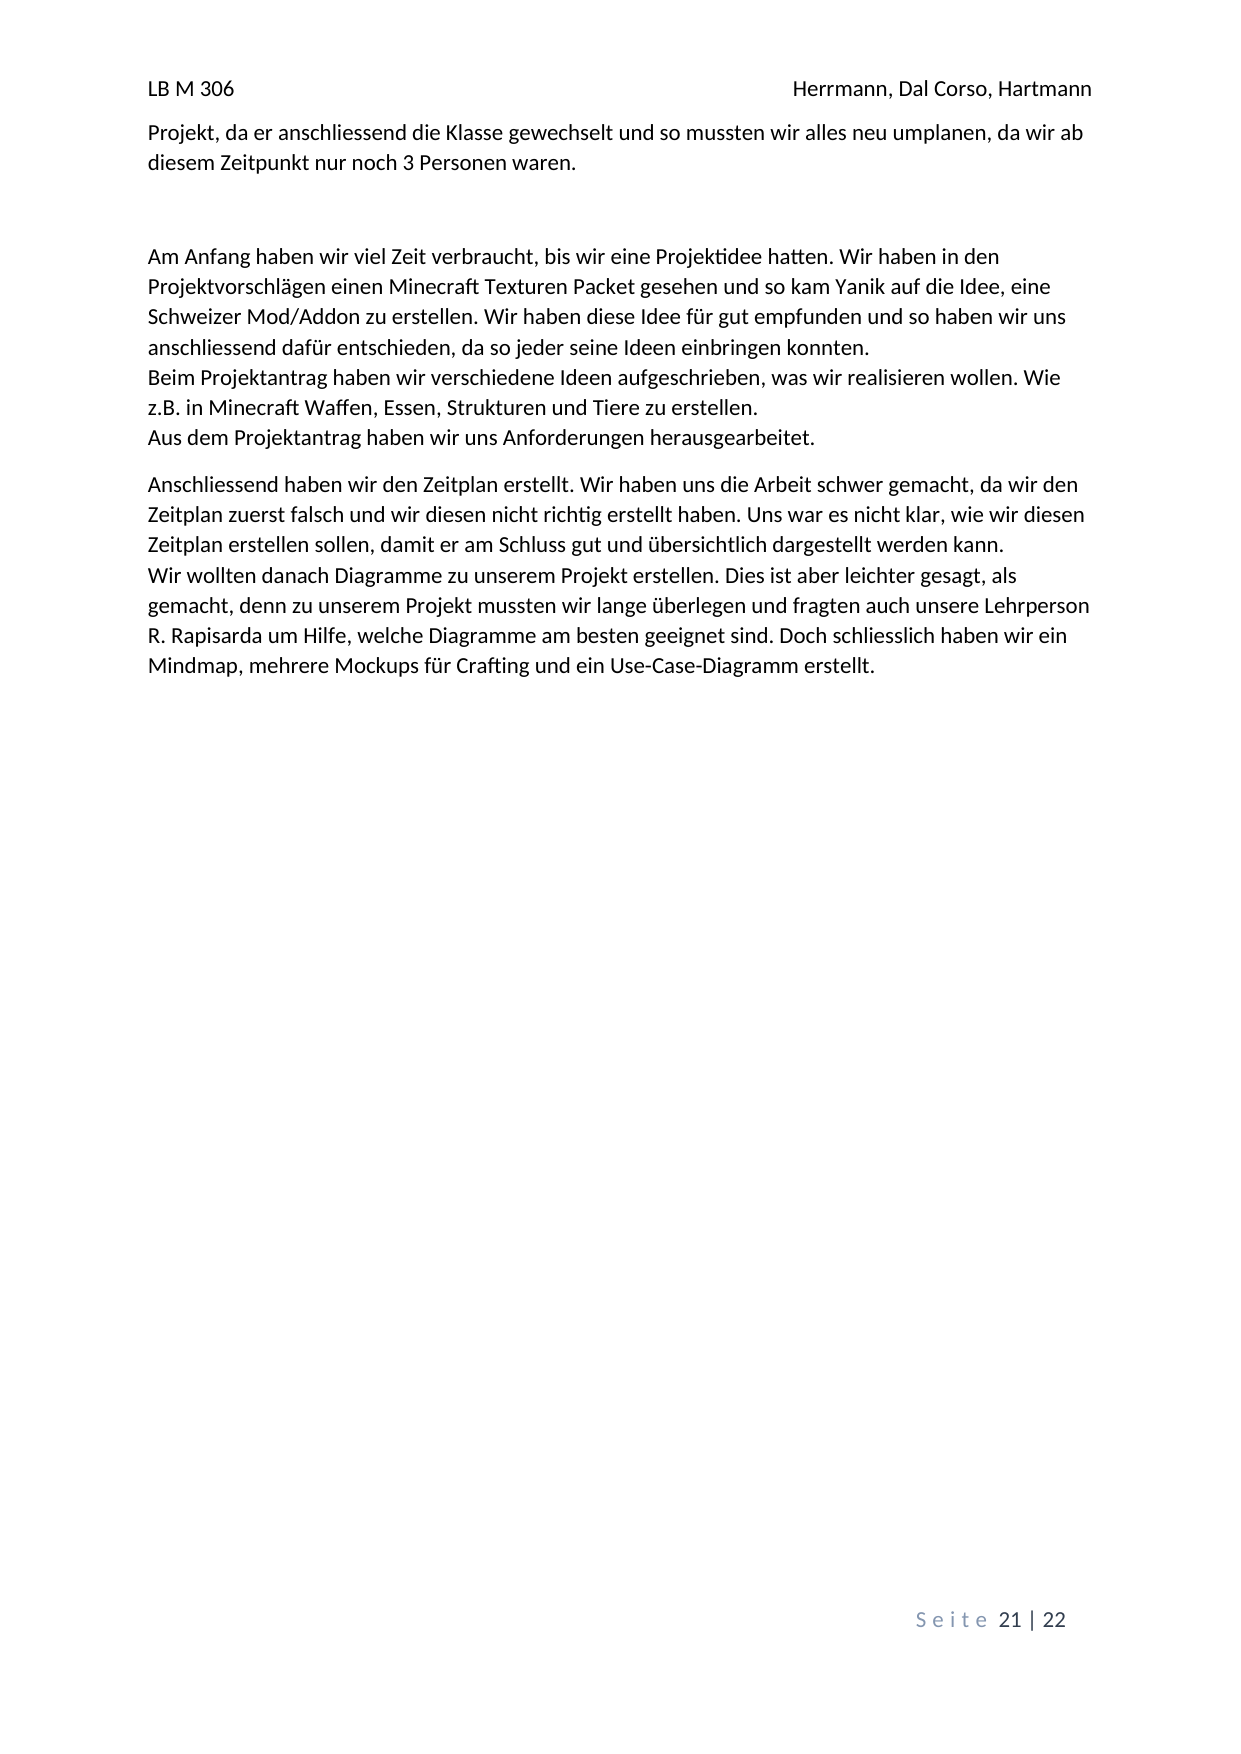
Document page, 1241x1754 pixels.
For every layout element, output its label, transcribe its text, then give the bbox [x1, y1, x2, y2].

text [148, 118, 1093, 176]
text Am Anfang haben wir viel Zeit verbraucht, bis wir eine Projektidee hatten. Wir haben in den Projektvorschlägen einen Minecraft Texturen Packet gesehen und so kam Yanik auf die Idee, eine Schweizer Mod/Addon zu erstellen. Wir haben diese Idee für gut empfunden und so haben wir uns anschliessend dafür entschieden, da so jeder seine Ideen einbringen konnten. Beim Projektantrag haben wir verschiedene Ideen aufgeschrieben, was wir realisieren wollen. Wie z.B. in Minecraft Waffen, Essen, Strukturen und Tiere zu erstellen. Aus dem Projektantrag haben wir uns Anforderungen herausgearbeitet. [148, 242, 1093, 451]
text Anschliessend haben wir den Zeitplan erstellt. Wir haben uns die Arbeit schwer gemacht, da wir den Zeitplan zuerst falsch und wir diesen nicht richtig erstellt haben. Uns war es nicht klar, wie wir diesen Zeitplan erstellen sollen, damit er am Schluss gut und übersichtlich dargestellt werden kann. Wir wollten danach Diagramme zu unserem Projekt erstellen. Dies ist aber leichter gesagt, als gemacht, denn zu unserem Projekt mussten wir lange überlegen und fragten auch unsere Lehrperson R. Rapisarda um Hilfe, welche Diagramme am besten geeignet sind. Doch schliesslich haben wir ein Mindmap, mehrere Mockups für Crafting und ein Use-Case-Diagramm erstellt. [148, 470, 1093, 679]
